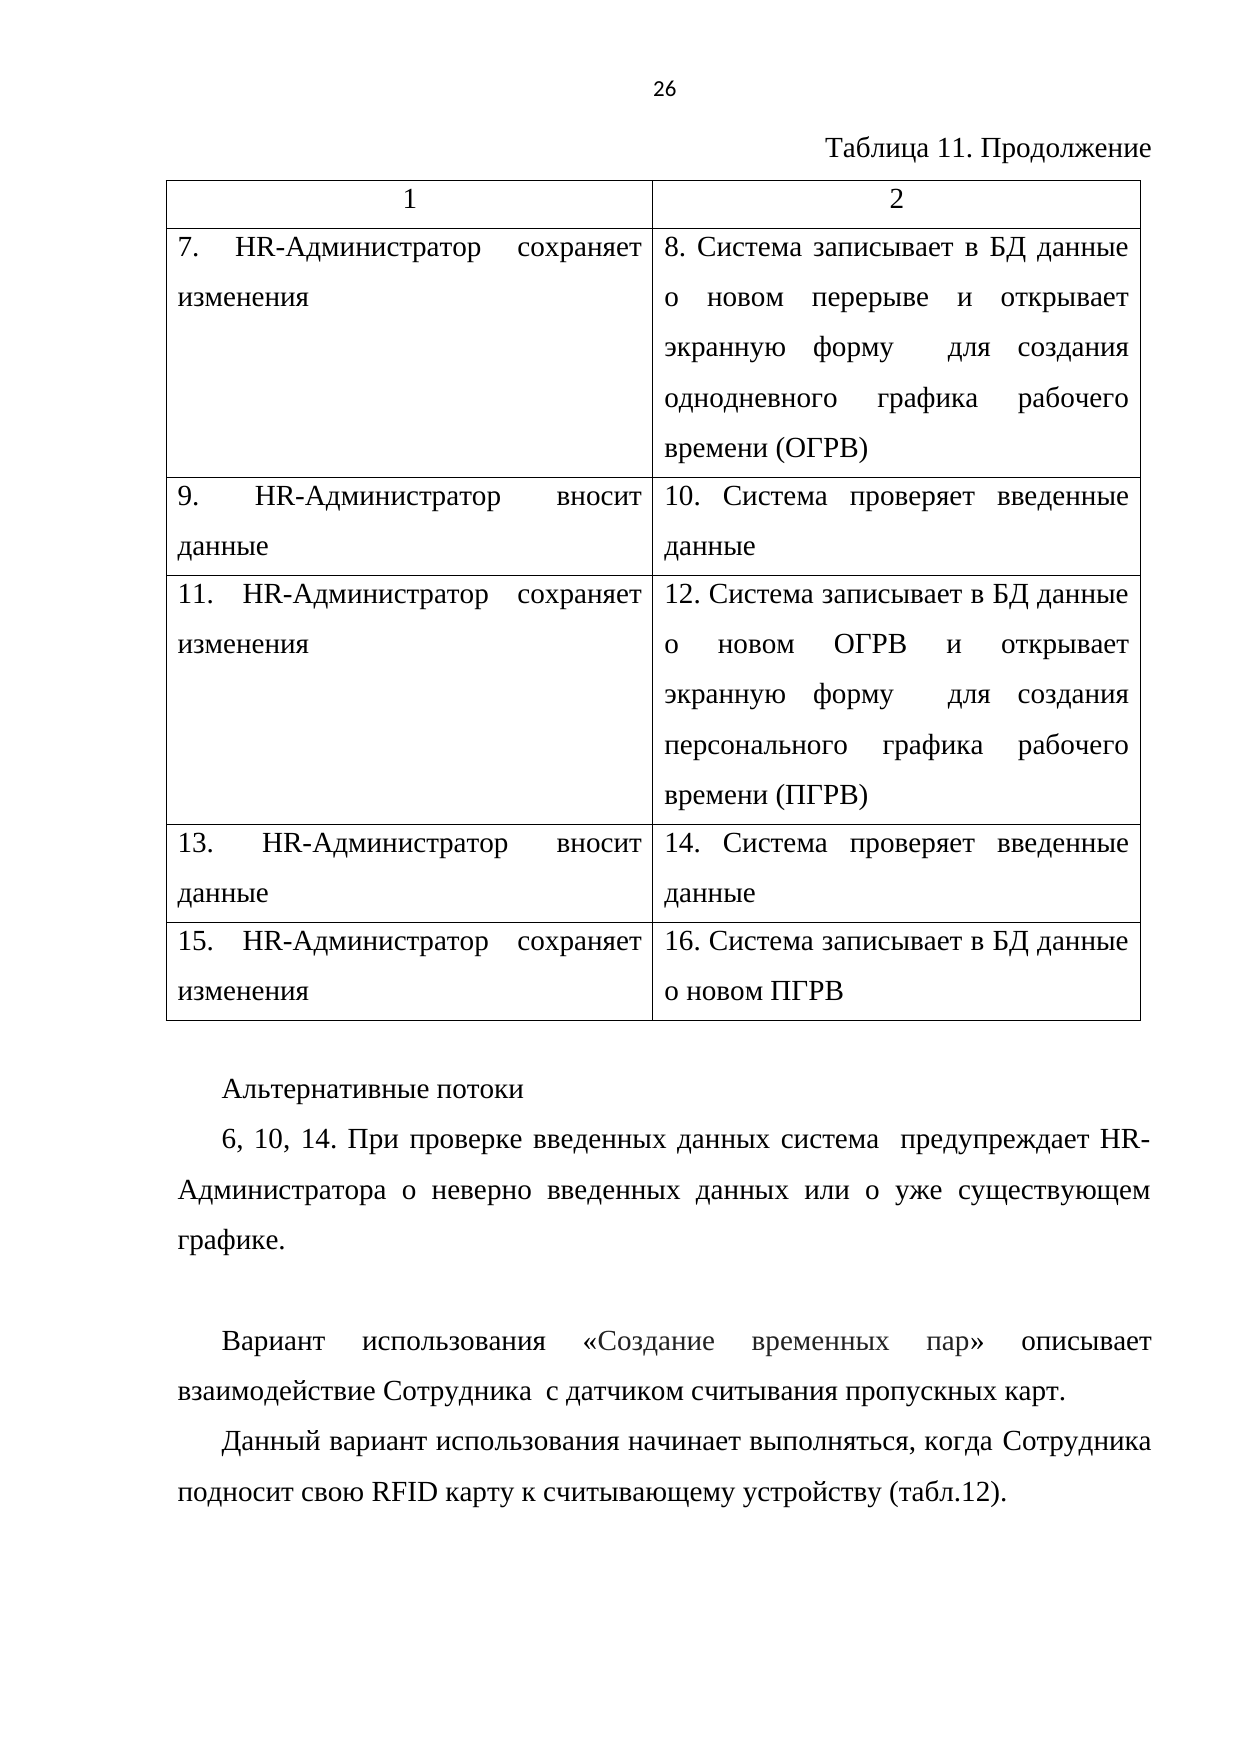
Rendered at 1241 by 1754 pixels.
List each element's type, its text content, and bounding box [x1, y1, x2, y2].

text Альтернативные потоки [177, 1071, 1152, 1105]
table_cell 11. HR-Администратор сохраняет изменения [167, 576, 652, 824]
table_header 1 [167, 181, 652, 228]
table_cell 7. HR-Администратор сохраняет изменения [167, 229, 652, 477]
table_cell 14. Система проверяет введенные данные [653, 825, 1140, 922]
table_cell 15. HR-Администратор сохраняет изменения [167, 923, 652, 1020]
table_cell 10. Система проверяет введенные данные [653, 478, 1140, 575]
text Данный вариант использования начинает выполняться, когда Сотрудника подносит свою RFID карту к считывающему устройству (табл.12). [177, 1423, 1152, 1507]
text Таблица 11. Продолжение [177, 130, 1152, 163]
table_header 2 [653, 181, 1140, 228]
text 6, 10, 14. При проверке введенных данных система предупреждает HR-Администратора о неверно введенных данных или о уже существующем графике. [177, 1121, 1152, 1256]
table_cell 16. Система записывает в БД данные о новом ПГРВ [653, 923, 1140, 1020]
table_cell 9. HR-Администратор вносит данные [167, 478, 652, 575]
text Вариант использования «Создание временных пар» описывает взаимодействие Сотрудника с датчиком считывания пропускных карт. [177, 1323, 1152, 1407]
table_cell 8. Система записывает в БД данные о новом перерыве и открывает экранную форму для создания однодневного графика рабочего времени (ОГРВ) [653, 229, 1140, 477]
table_cell 12. Система записывает в БД данные о новом ОГРВ и открывает экранную форму для создания персонального графика рабочего времени (ПГРВ) [653, 576, 1140, 824]
table_cell 13. HR-Администратор вносит данные [167, 825, 652, 922]
